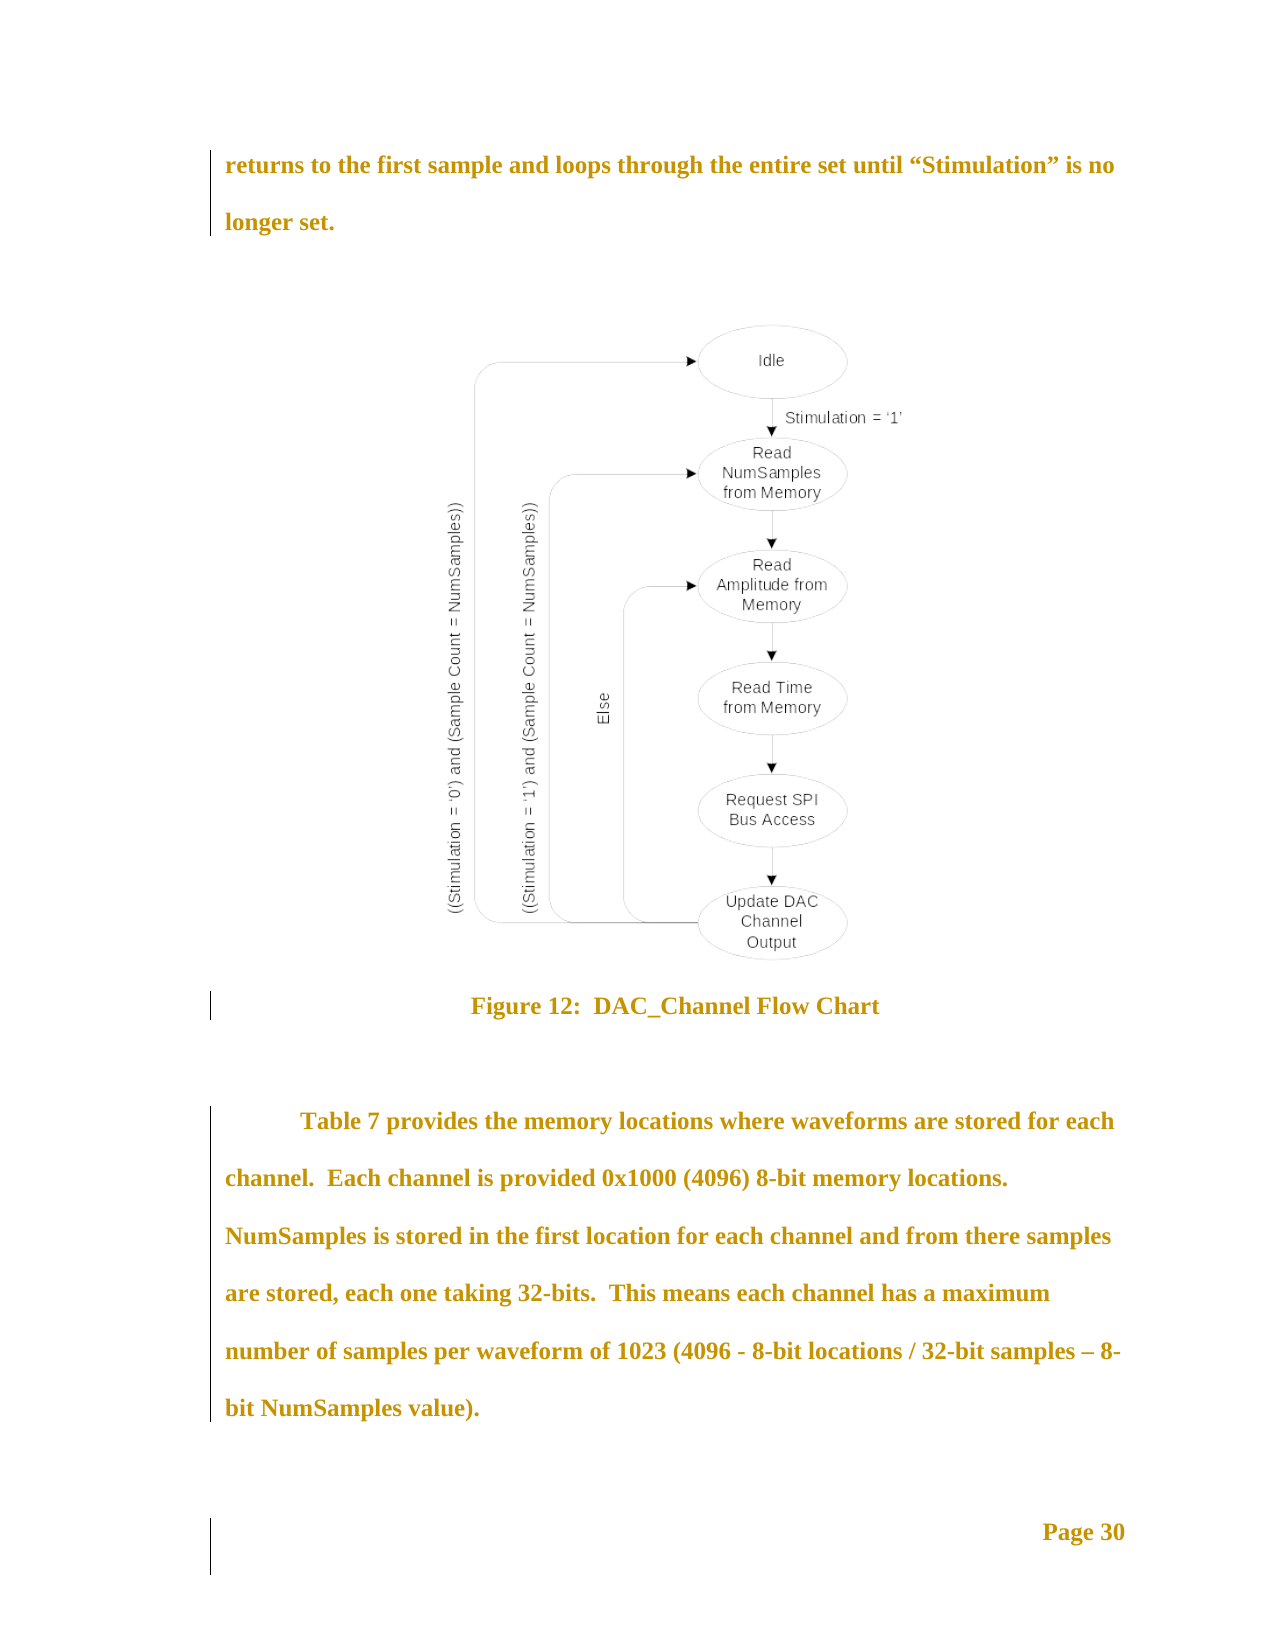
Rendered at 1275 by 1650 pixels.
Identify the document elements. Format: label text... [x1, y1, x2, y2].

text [225, 150, 1125, 236]
text Figure : DAC_Channel Flow Chart [225, 991, 1125, 1019]
text provides the memory locations where waveforms are stored for each channel. Each channel is provided 0x1000 (4096) 8-bit memory locations. NumSamples is stored in the first location for each channel and from there samples are stored, each one taking 32-bits. This means each channel has a maximum number of samples per waveform of 1023 (4096 - 8-bit locations / 32-bit samples – 8-bit NumSamples value). [225, 1106, 1125, 1422]
